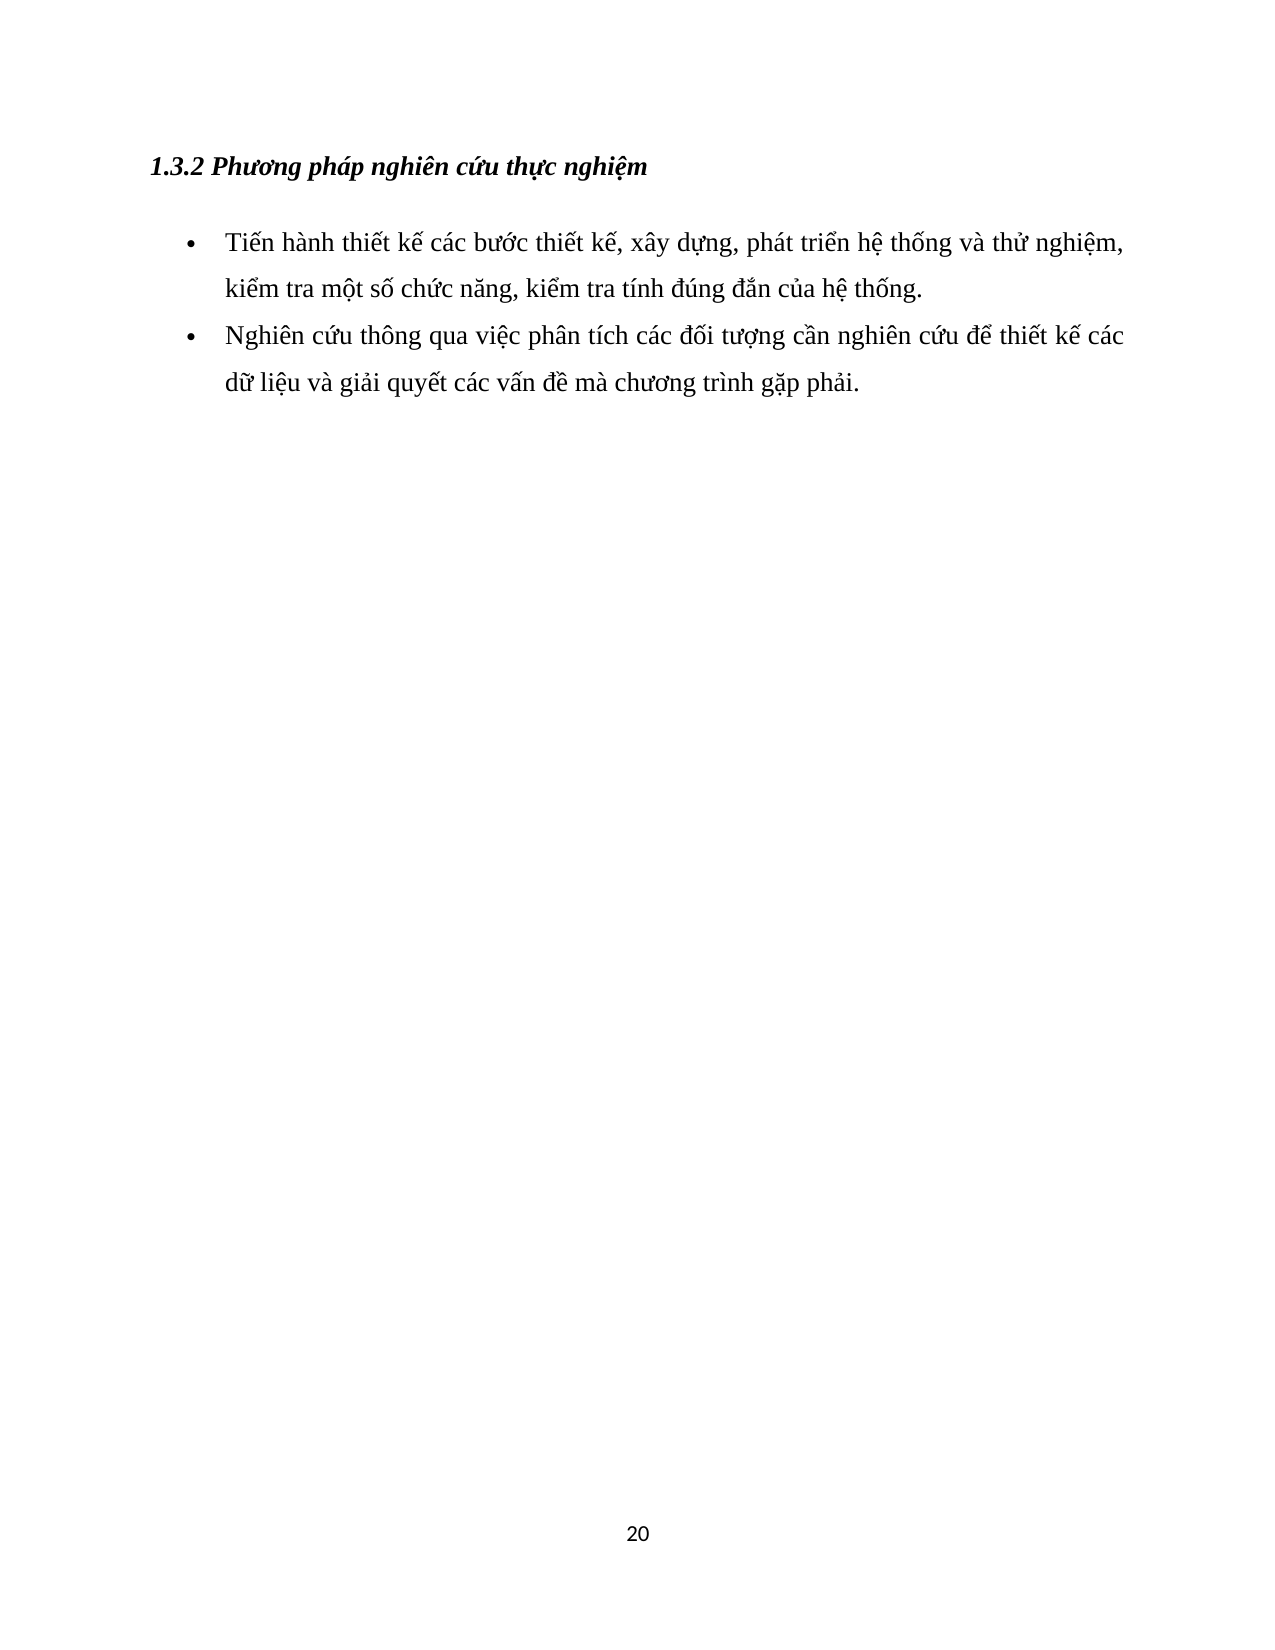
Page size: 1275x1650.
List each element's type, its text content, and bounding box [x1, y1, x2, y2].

subtitle 1.3.2 Phương pháp nghiên cứu thực nghiệm [150, 150, 1125, 181]
list Tiến hành thiết kế các bước thiết kế, xây dựng, phát triển hệ thống và thử nghiệm, kiểm tra một số chức năng, kiểm tra tính đúng đắn của hệ thống. [187, 226, 1125, 304]
list Nghiên cứu thông qua việc phân tích các đối tượng cần nghiên cứu để thiết kế các dữ liệu và giải quyết các vấn đề mà chương trình gặp phải. [187, 319, 1125, 397]
